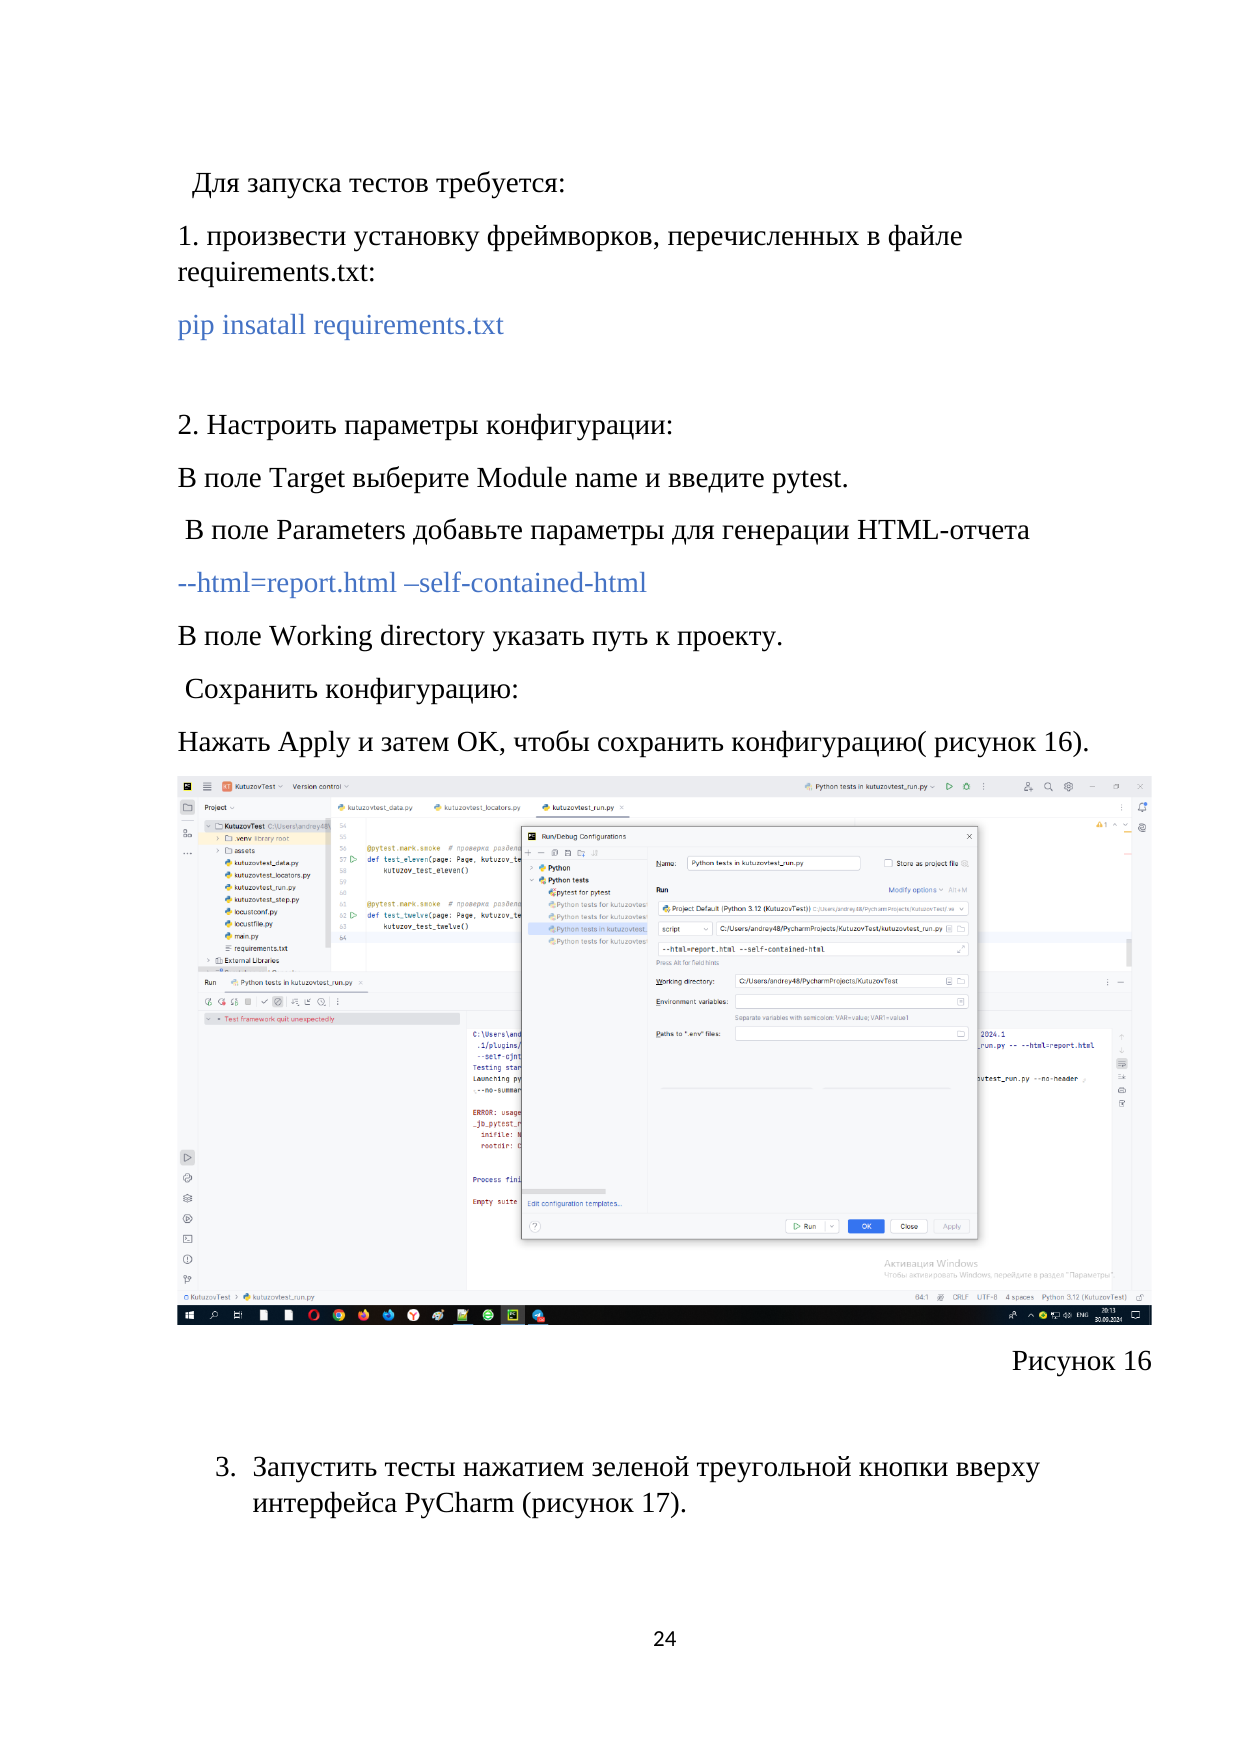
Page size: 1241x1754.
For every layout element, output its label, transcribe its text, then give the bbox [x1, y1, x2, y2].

text Рисунок 16 [177, 1343, 1152, 1377]
list Запустить тесты нажатием зеленой треугольной кнопки вверху интерфейса PyCharm (рисунок 17). [215, 1449, 1152, 1519]
text --html=report.html –self-contained-html [177, 565, 1152, 599]
picture [177, 776, 1152, 1325]
text Нажать Apply и затем OK, чтобы сохранить конфигурацию( рисунок 16). [177, 724, 1152, 757]
text 1. произвести установку фреймворков, перечисленных в файле requirements.txt: [177, 218, 1152, 287]
text В поле Target выберите Module name и введите pytest. [177, 460, 1152, 493]
text pip insatall requirements.txt [177, 307, 1152, 340]
text В поле Parameters добавьте параметры для генерации HTML-отчета [177, 512, 1152, 546]
text Сохранить конфигурацию: [177, 671, 1152, 704]
text 2. Настроить параметры конфигурации: [177, 407, 1152, 440]
text В поле Working directory указать путь к проекту. [177, 618, 1152, 652]
text Для запуска тестов требуется: [177, 165, 1152, 198]
